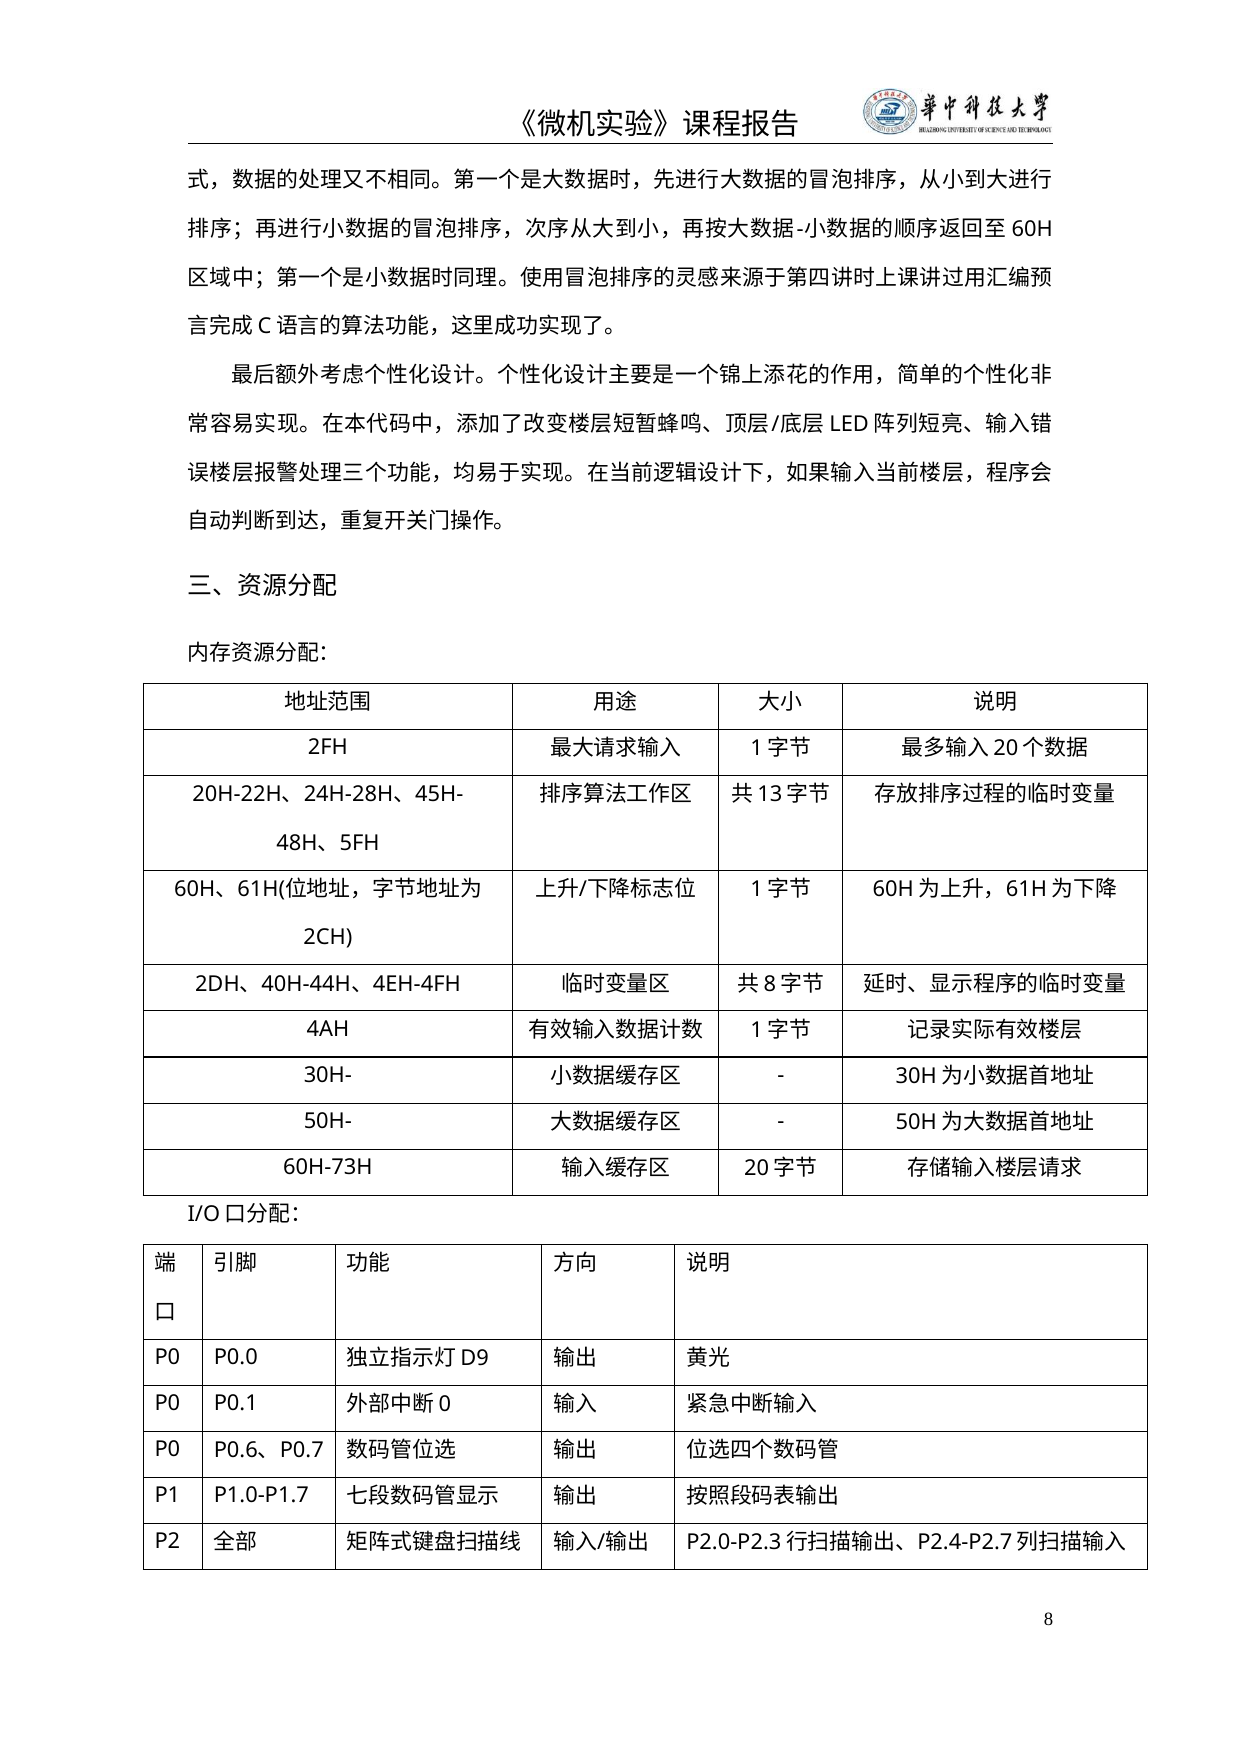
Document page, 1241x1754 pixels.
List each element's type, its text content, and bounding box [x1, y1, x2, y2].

table_cell - [719, 1104, 842, 1148]
table_cell 2FH [144, 730, 512, 775]
table_cell P2 [144, 1524, 202, 1569]
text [187, 162, 1053, 341]
table_header 功能 [336, 1245, 541, 1339]
table_cell 存储输入楼层请求 [843, 1150, 1147, 1194]
table_header 说明 [675, 1245, 1147, 1339]
text 最后额外考虑个性化设计。个性化设计主要是一个锦上添花的作用，简单的个性化非常容易实现。在本代码中，添加了改变楼层短暂蜂鸣、顶层/底层LED阵列短亮、输入错误楼层报警处理三个功能，均易于实现。在当前逻辑设计下，如果输入当前楼层，程序会自动判断到达，重复开关门操作。 [187, 357, 1053, 535]
table_cell P0.0 [203, 1340, 335, 1385]
table_cell 输入缓存区 [513, 1150, 718, 1194]
table_cell 1字节 [719, 871, 842, 964]
table_cell 矩阵式键盘扫描线 [336, 1524, 541, 1569]
table_cell 共8字节 [719, 965, 842, 1010]
table_cell P0 [144, 1340, 202, 1385]
table_cell P0.6、P0.7 [203, 1432, 335, 1477]
table_cell 输出 [542, 1432, 674, 1477]
table_cell 1字节 [719, 1011, 842, 1056]
table_cell 60H为上升，61H为下降 [843, 871, 1147, 964]
table_cell 延时、显示程序的临时变量 [843, 965, 1147, 1010]
table_cell 2DH、40H-44H、4EH-4FH [144, 965, 512, 1010]
table_cell 独立指示灯D9 [336, 1340, 541, 1385]
table_cell 20H-22H、24H-28H、45H-48H、5FH [144, 776, 512, 869]
table_cell 外部中断0 [336, 1386, 541, 1431]
table_cell 记录实际有效楼层 [843, 1011, 1147, 1056]
table_cell 排序算法工作区 [513, 776, 718, 869]
table_cell 上升/下降标志位 [513, 871, 718, 964]
table_cell - [719, 1058, 842, 1102]
table_cell 小数据缓存区 [513, 1058, 718, 1102]
table_cell 输入 [542, 1386, 674, 1431]
table_header 方向 [542, 1245, 674, 1339]
table_cell 60H-73H [144, 1150, 512, 1194]
table_cell 有效输入数据计数 [513, 1011, 718, 1056]
table_cell 全部 [203, 1524, 335, 1569]
table_cell P0 [144, 1386, 202, 1431]
text 三、资源分配 [187, 551, 1053, 616]
table_cell 数码管位选 [336, 1432, 541, 1477]
table_header 说明 [843, 684, 1147, 729]
table_cell 最大请求输入 [513, 730, 718, 775]
table_cell 最多输入20个数据 [843, 730, 1147, 775]
picture [862, 88, 1053, 135]
table_cell 临时变量区 [513, 965, 718, 1010]
table_cell 50H为大数据首地址 [843, 1104, 1147, 1148]
table_cell 输入/输出 [542, 1524, 674, 1569]
table_cell 共13字节 [719, 776, 842, 869]
table_cell 30H- [144, 1058, 512, 1102]
table_cell 4AH [144, 1011, 512, 1056]
table_header 引脚 [203, 1245, 335, 1339]
table_cell 大数据缓存区 [513, 1104, 718, 1148]
table_cell 黄光 [675, 1340, 1147, 1385]
table_cell 位选四个数码管 [675, 1432, 1147, 1477]
table_cell 1字节 [719, 730, 842, 775]
table_header 端口 [144, 1245, 202, 1339]
table_cell 紧急中断输入 [675, 1386, 1147, 1431]
table_cell 存放排序过程的临时变量 [843, 776, 1147, 869]
table_cell P1 [144, 1478, 202, 1523]
table_cell P0.1 [203, 1386, 335, 1431]
table_header 地址范围 [144, 684, 512, 729]
table_cell 输出 [542, 1478, 674, 1523]
text I/O口分配： [187, 1196, 1053, 1228]
table_cell 20字节 [719, 1150, 842, 1194]
text 内存资源分配： [187, 634, 1053, 667]
table_cell 七段数码管显示 [336, 1478, 541, 1523]
table_header 用途 [513, 684, 718, 729]
table_cell 30H为小数据首地址 [843, 1058, 1147, 1102]
table_header 大小 [719, 684, 842, 729]
table_cell 按照段码表输出 [675, 1478, 1147, 1523]
table_cell P1.0-P1.7 [203, 1478, 335, 1523]
table_cell 输出 [542, 1340, 674, 1385]
table_cell P2.0-P2.3行扫描输出、P2.4-P2.7列扫描输入 [675, 1524, 1147, 1569]
table_cell 50H- [144, 1104, 512, 1148]
table_cell P0 [144, 1432, 202, 1477]
table_cell 60H、61H(位地址，字节地址为2CH) [144, 871, 512, 964]
